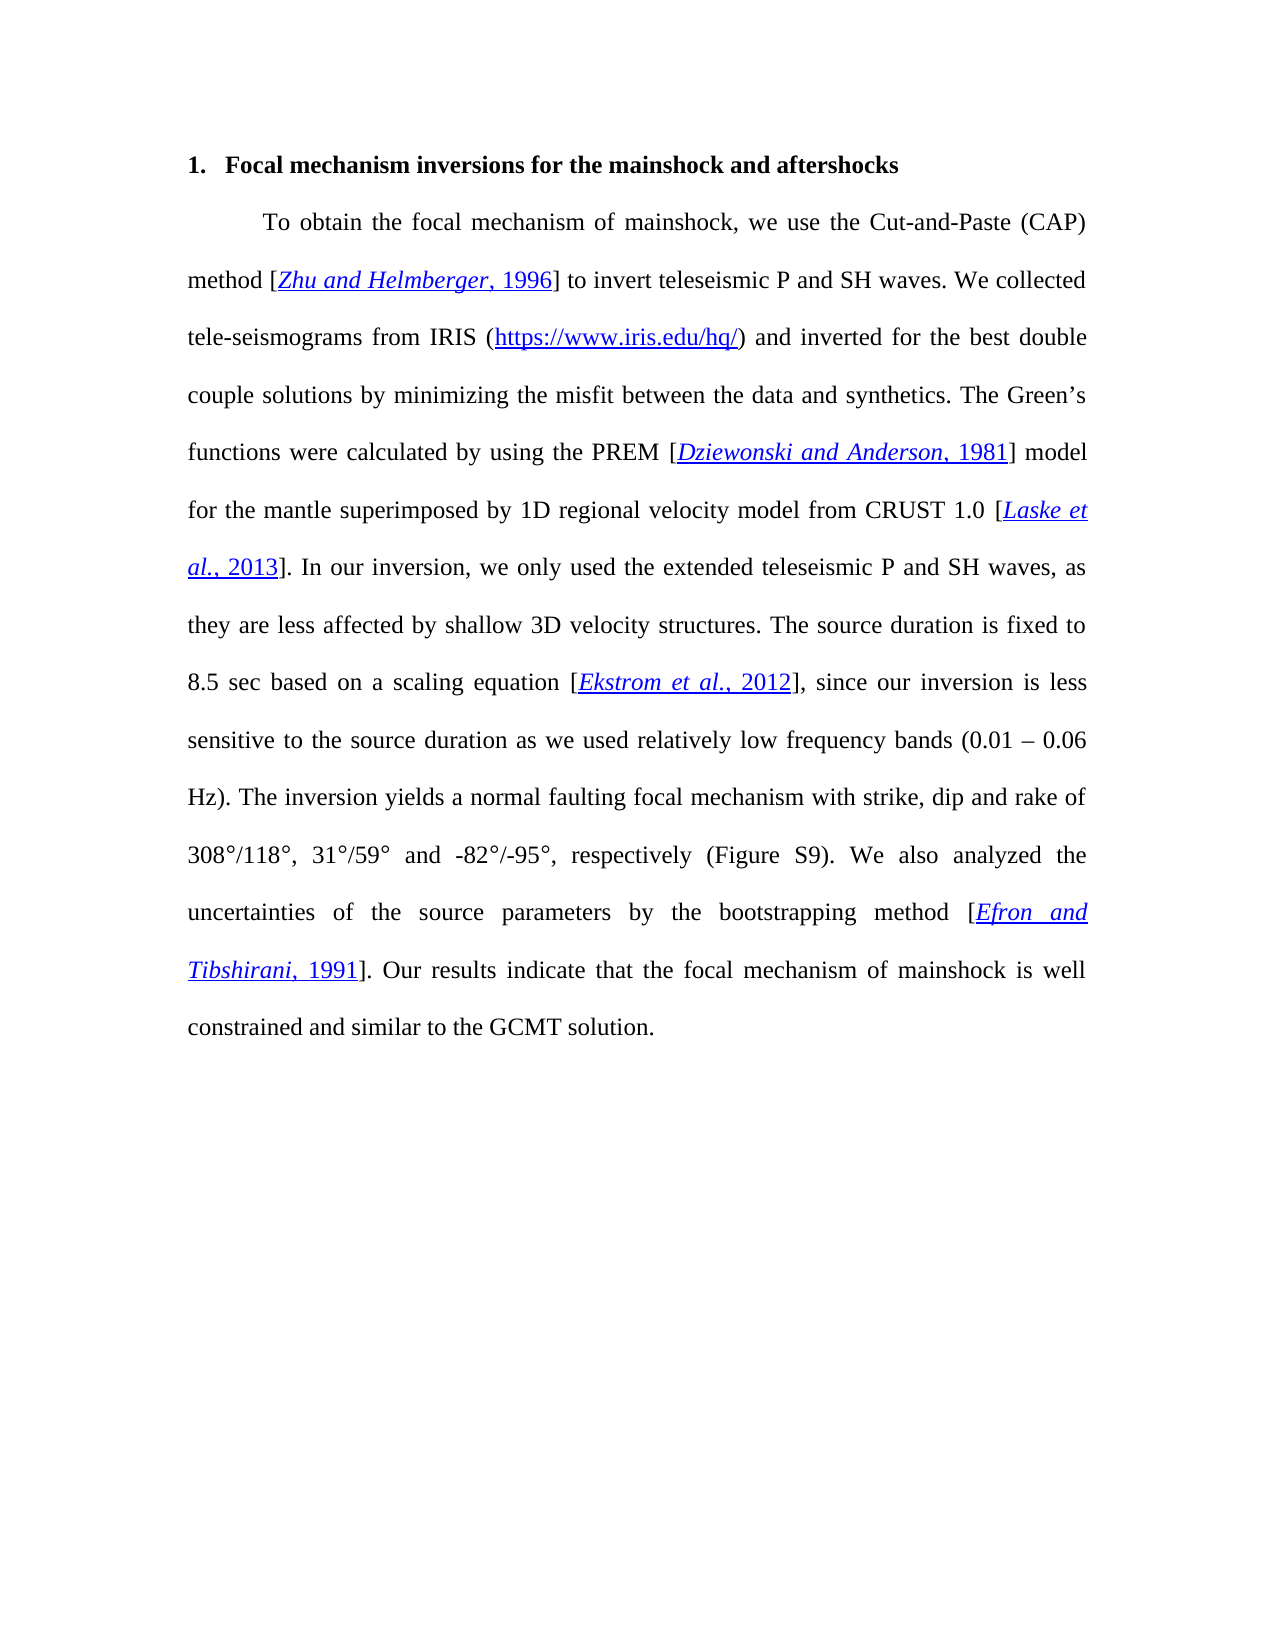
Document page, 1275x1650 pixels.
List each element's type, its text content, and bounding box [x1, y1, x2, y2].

text To obtain the focal mechanism of mainshock, we use the Cut-and-Paste (CAP) method [Zhu and Helmberger, 1996] to invert teleseismic P and SH waves. We collected tele-seismograms from IRIS (https://www.iris.edu/hq/) and inverted for the best double couple solutions by minimizing the misfit between the data and synthetics. The Green’s functions were calculated by using the PREM [Dziewonski and Anderson, 1981] model for the mantle superimposed by 1D regional velocity model from CRUST 1.0 [Laske et al., 2013]. In our inversion, we only used the extended teleseismic P and SH waves, as they are less affected by shallow 3D velocity structures. The source duration is fixed to 8.5 sec based on a scaling equation [Ekstrom et al., 2012], since our inversion is less sensitive to the source duration as we used relatively low frequency bands (0.01 – 0.06 Hz). The inversion yields a normal faulting focal mechanism with strike, dip and rake of 308/118, 31/59 and -82/-95, respectively (Figure S9). We also analyzed the uncertainties of the source parameters by the bootstrapping method [Efron and Tibshirani, 1991]. Our results indicate that the focal mechanism of mainshock is well constrained and similar to the GCMT solution. [187, 207, 1087, 1041]
list Focal mechanism inversions for the mainshock and aftershocks [187, 150, 1087, 179]
